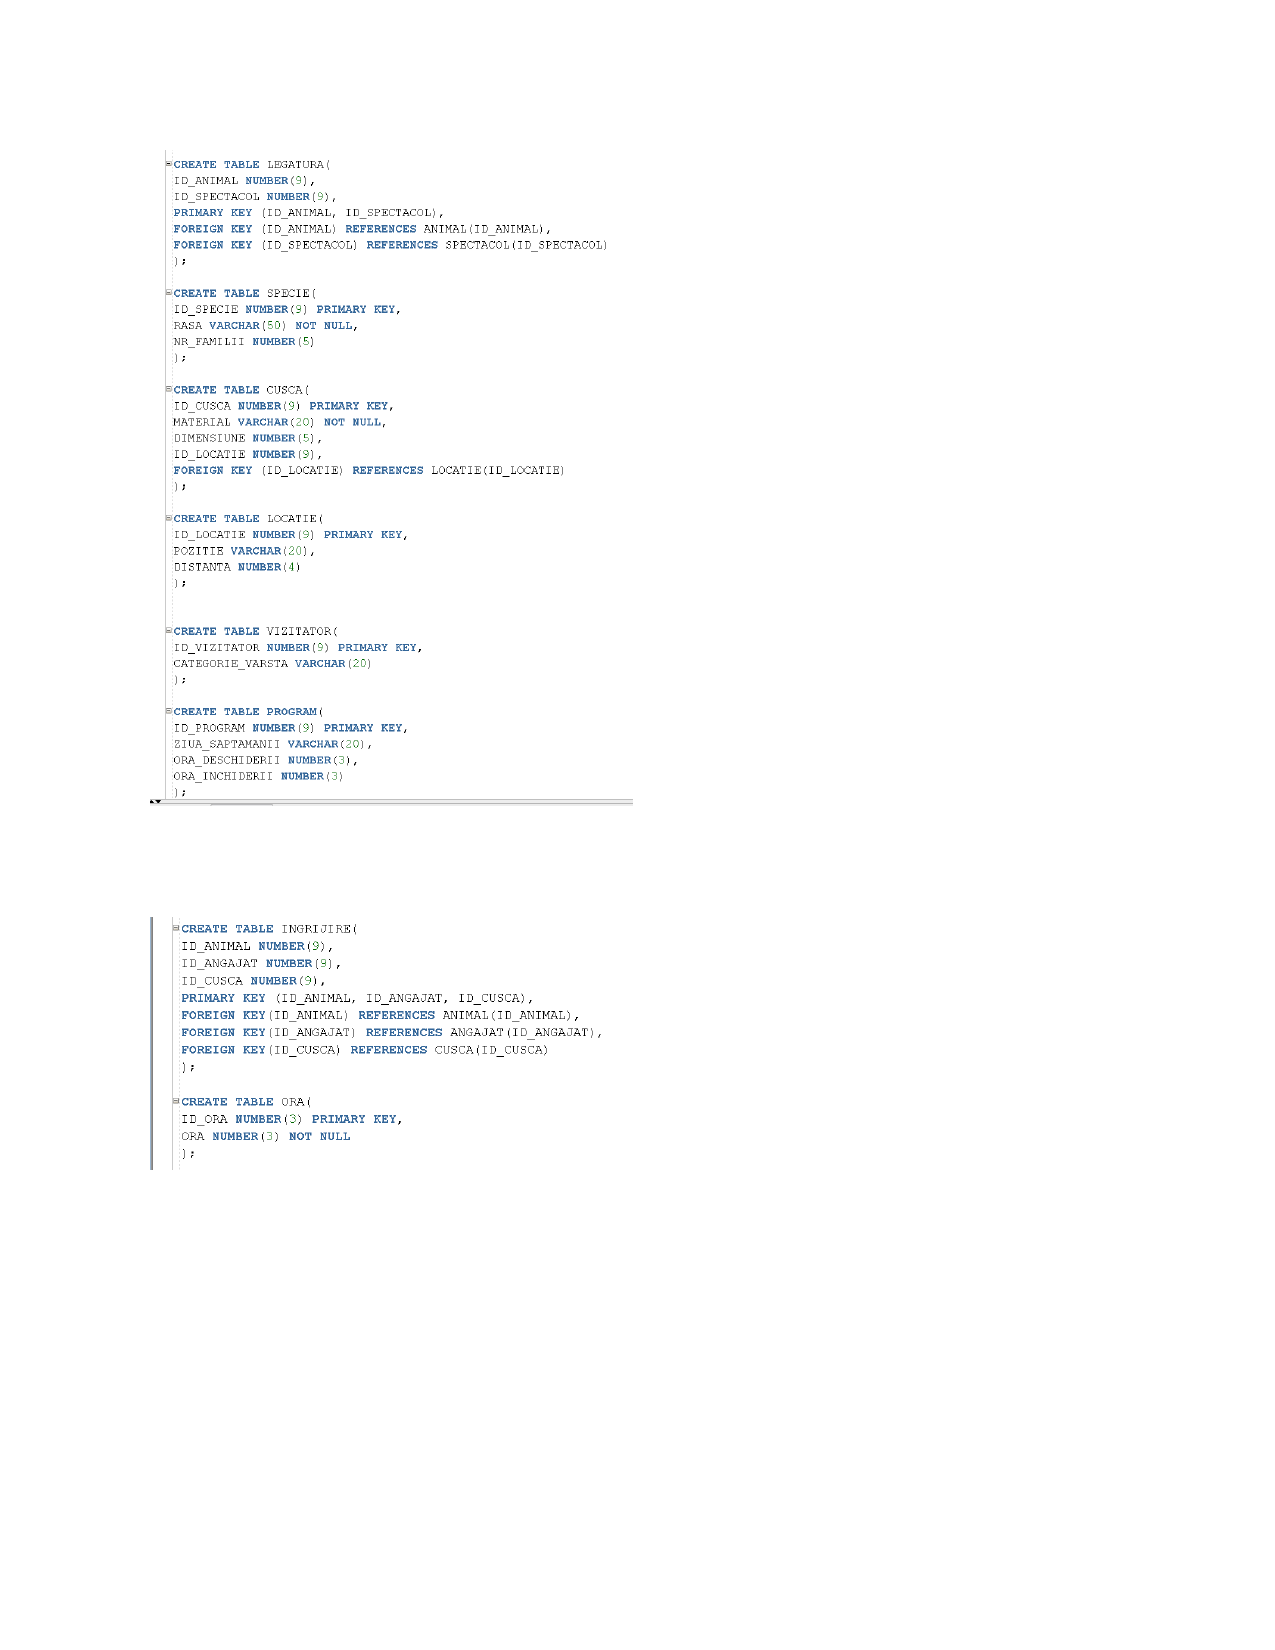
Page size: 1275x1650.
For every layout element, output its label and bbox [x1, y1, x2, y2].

picture [150, 150, 633, 806]
picture [150, 917, 628, 1170]
